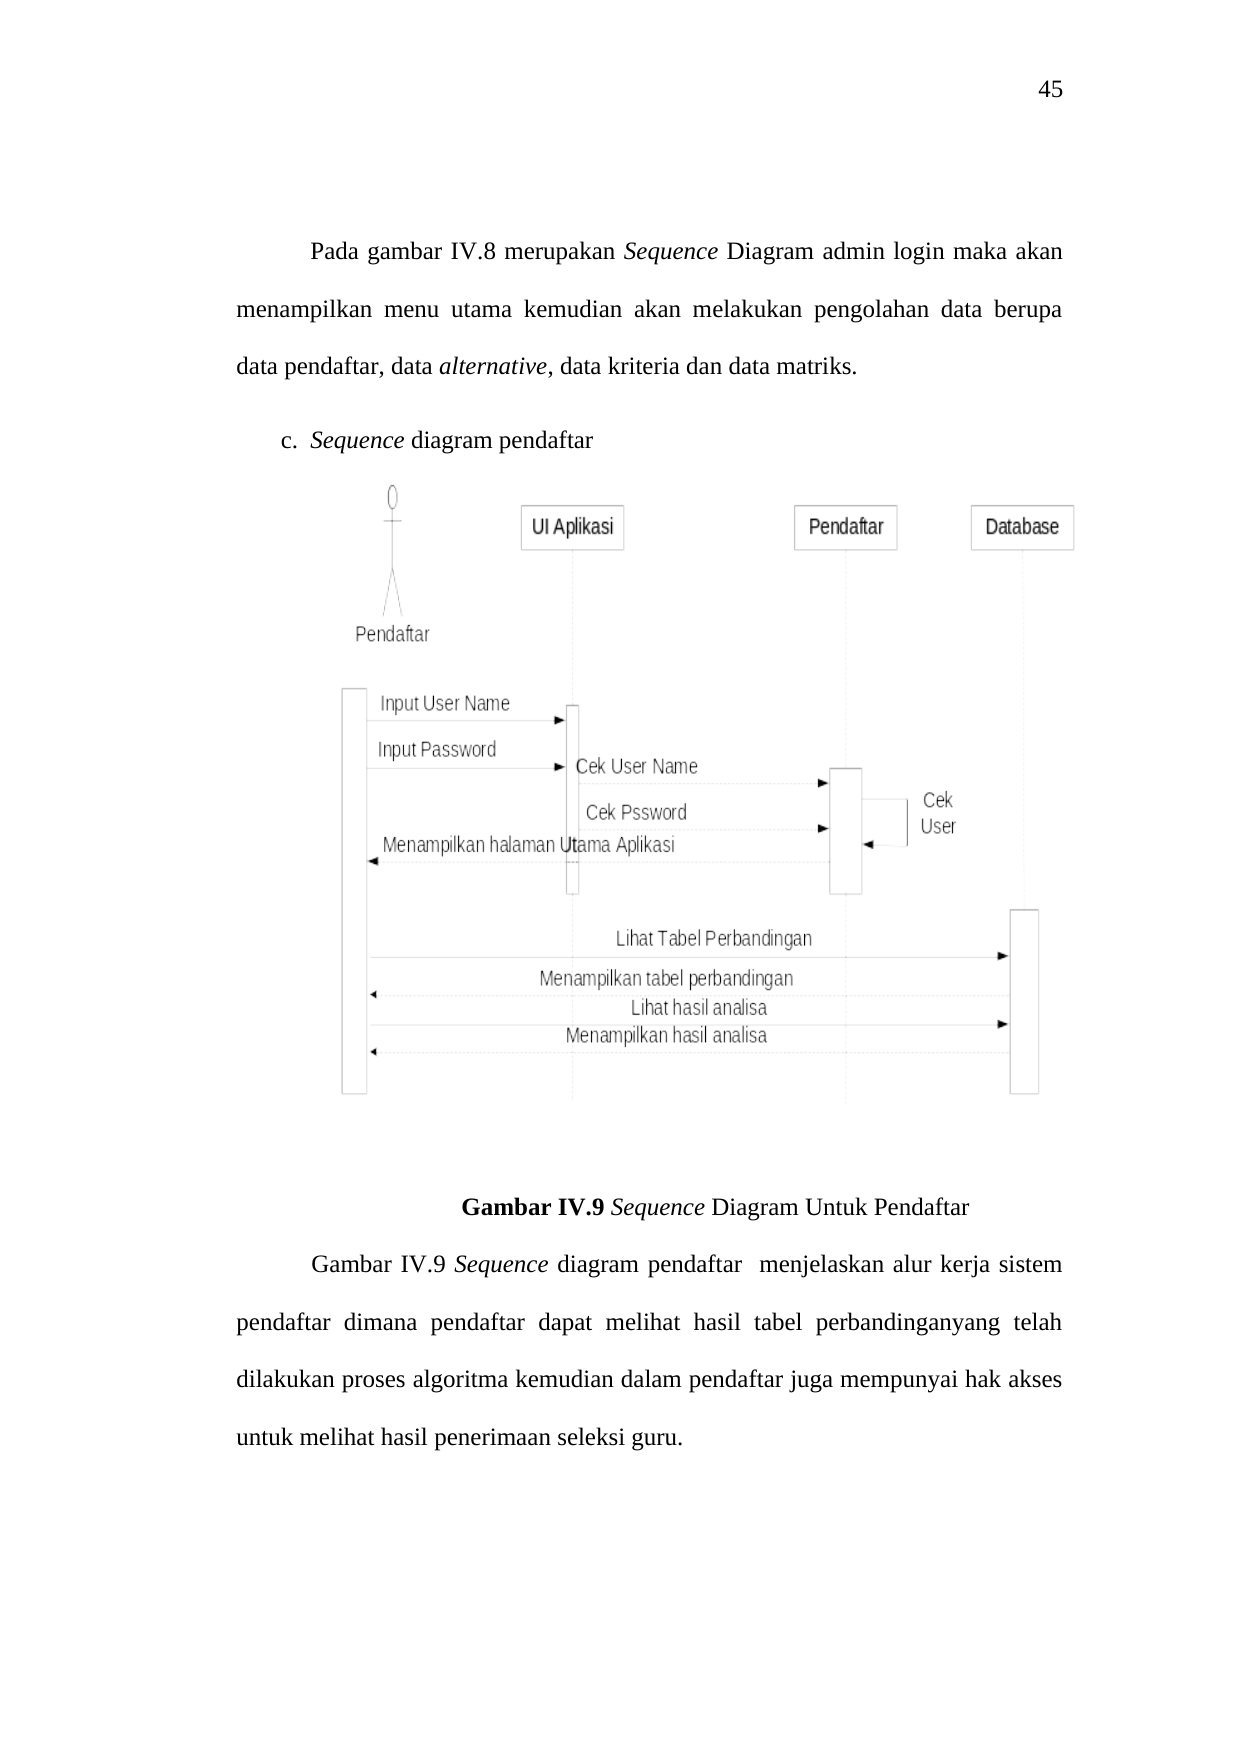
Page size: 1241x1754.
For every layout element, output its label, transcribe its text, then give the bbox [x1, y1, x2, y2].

list Sequence diagram pendaftar [281, 425, 1063, 454]
list Gambar IV.9 Sequence Diagram Untuk Pendaftar [387, 1192, 1063, 1221]
text Pada gambar IV.8 merupakan Sequence Diagram admin login maka akan menampilkan menu utama kemudian akan melakukan pengolahan data berupa data pendaftar, data alternative, data kriteria dan data matriks. [236, 236, 1063, 380]
text Gambar IV.9 Sequence diagram pendaftar menjelaskan alur kerja sistem pendaftar dimana pendaftar dapat melihat hasil tabel perbandinganyang telah dilakukan proses algoritma kemudian dalam pendaftar juga mempunyai hak akses untuk melihat hasil penerimaan seleksi guru. [236, 1249, 1063, 1451]
